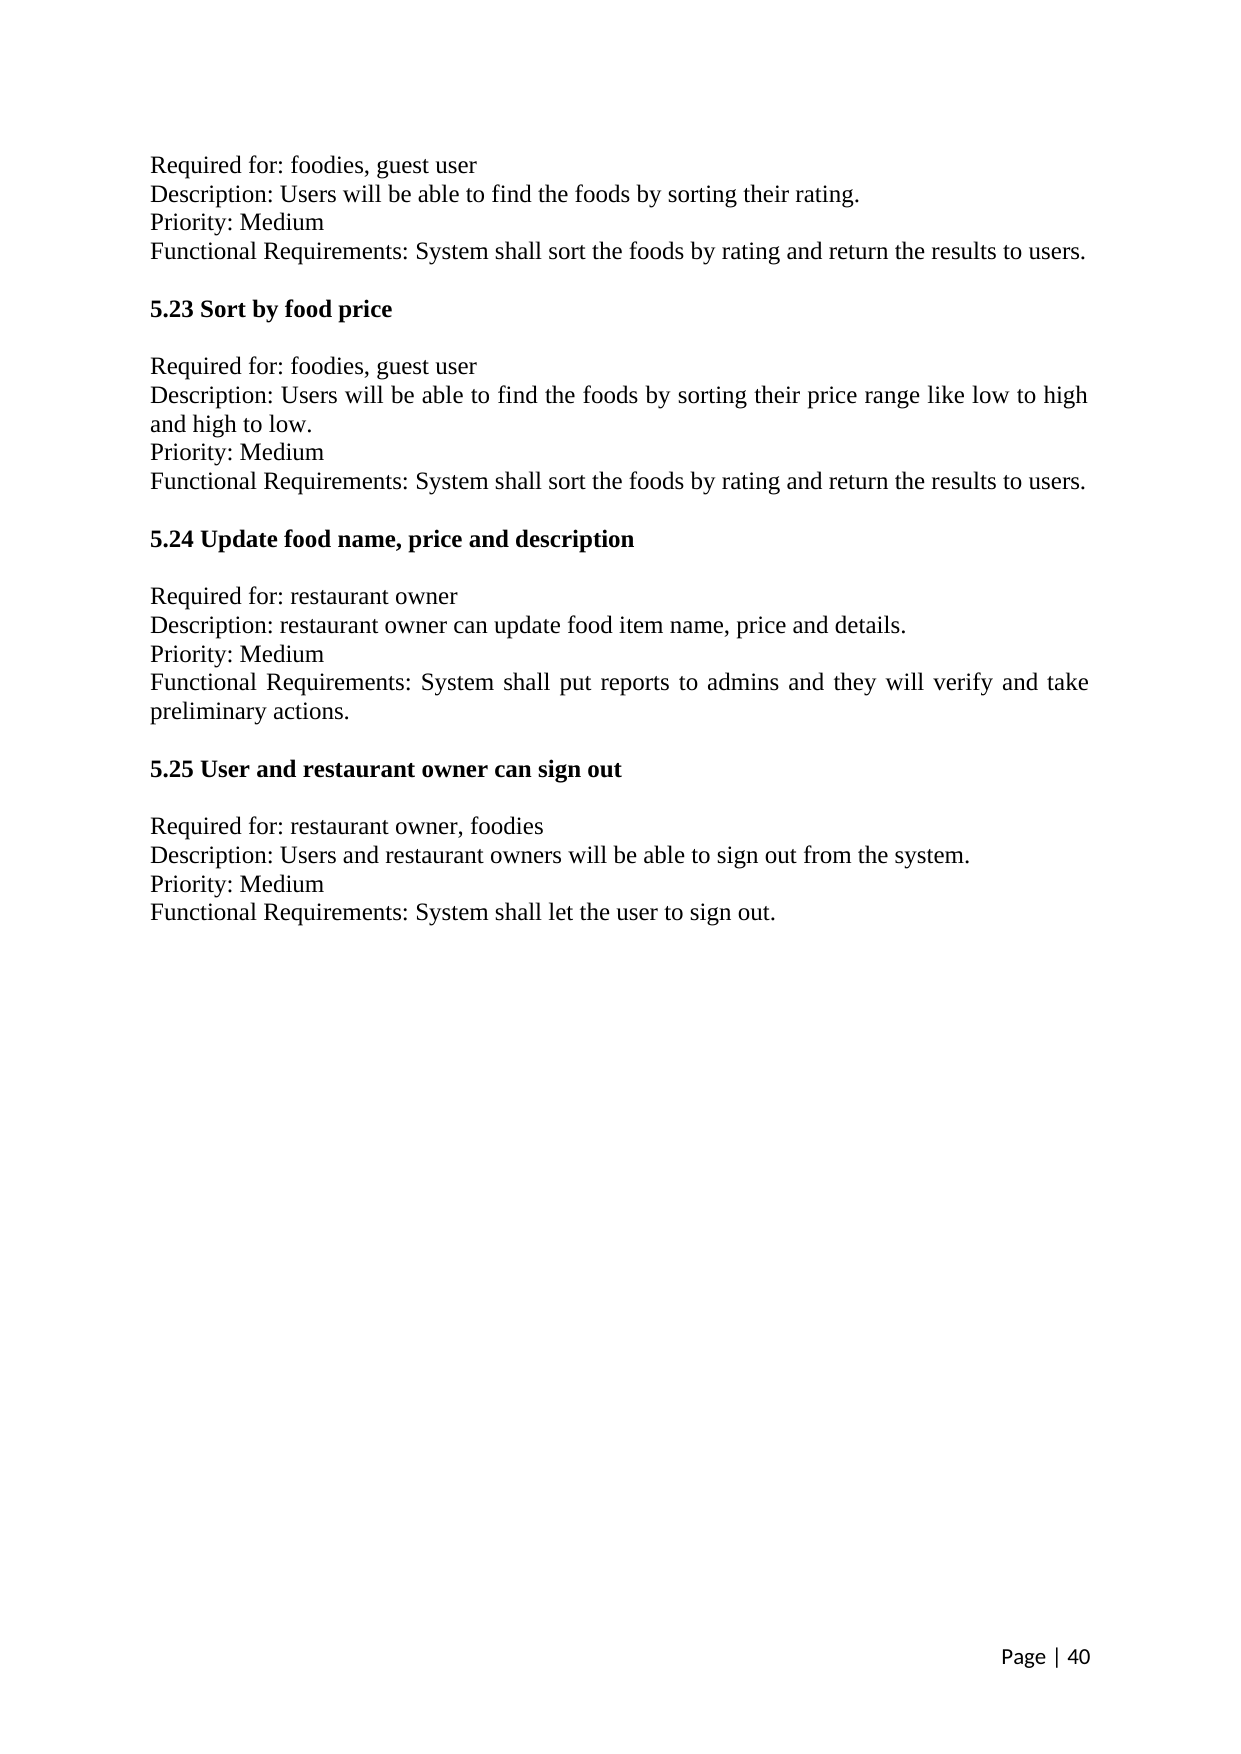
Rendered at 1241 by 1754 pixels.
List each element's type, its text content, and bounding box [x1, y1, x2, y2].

text 5.24 Update food name, price and description [150, 524, 1090, 552]
text Required for: restaurant owner, foodies [150, 811, 1090, 840]
text Required for: restaurant owner [150, 581, 1090, 610]
text Description: Users will be able to find the foods by sorting their price range like low to high and high to low. [150, 380, 1090, 437]
text Required for: foodies, guest user [150, 150, 1090, 179]
text 5.23 Sort by food price [150, 294, 1090, 322]
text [150, 236, 1090, 265]
text Description: Users will be able to find the foods by sorting their rating. [150, 179, 1090, 207]
text Functional Requirements: System shall sort the foods by rating and return the results to users. [150, 466, 1090, 495]
text Functional Requirements: System shall put reports to admins and they will verify and take preliminary actions. [150, 667, 1090, 725]
text Priority: Medium [150, 869, 1090, 897]
text Priority: Medium [150, 207, 1090, 236]
text Functional Requirements: System shall let the user to sign out. [150, 897, 1090, 926]
text Priority: Medium [150, 639, 1090, 667]
text Description: restaurant owner can update food item name, price and details. [150, 610, 1090, 639]
text Priority: Medium [150, 437, 1090, 466]
text Required for: foodies, guest user [150, 351, 1090, 380]
text Description: Users and restaurant owners will be able to sign out from the system. [150, 840, 1090, 869]
text 5.25 User and restaurant owner can sign out [150, 754, 1090, 782]
